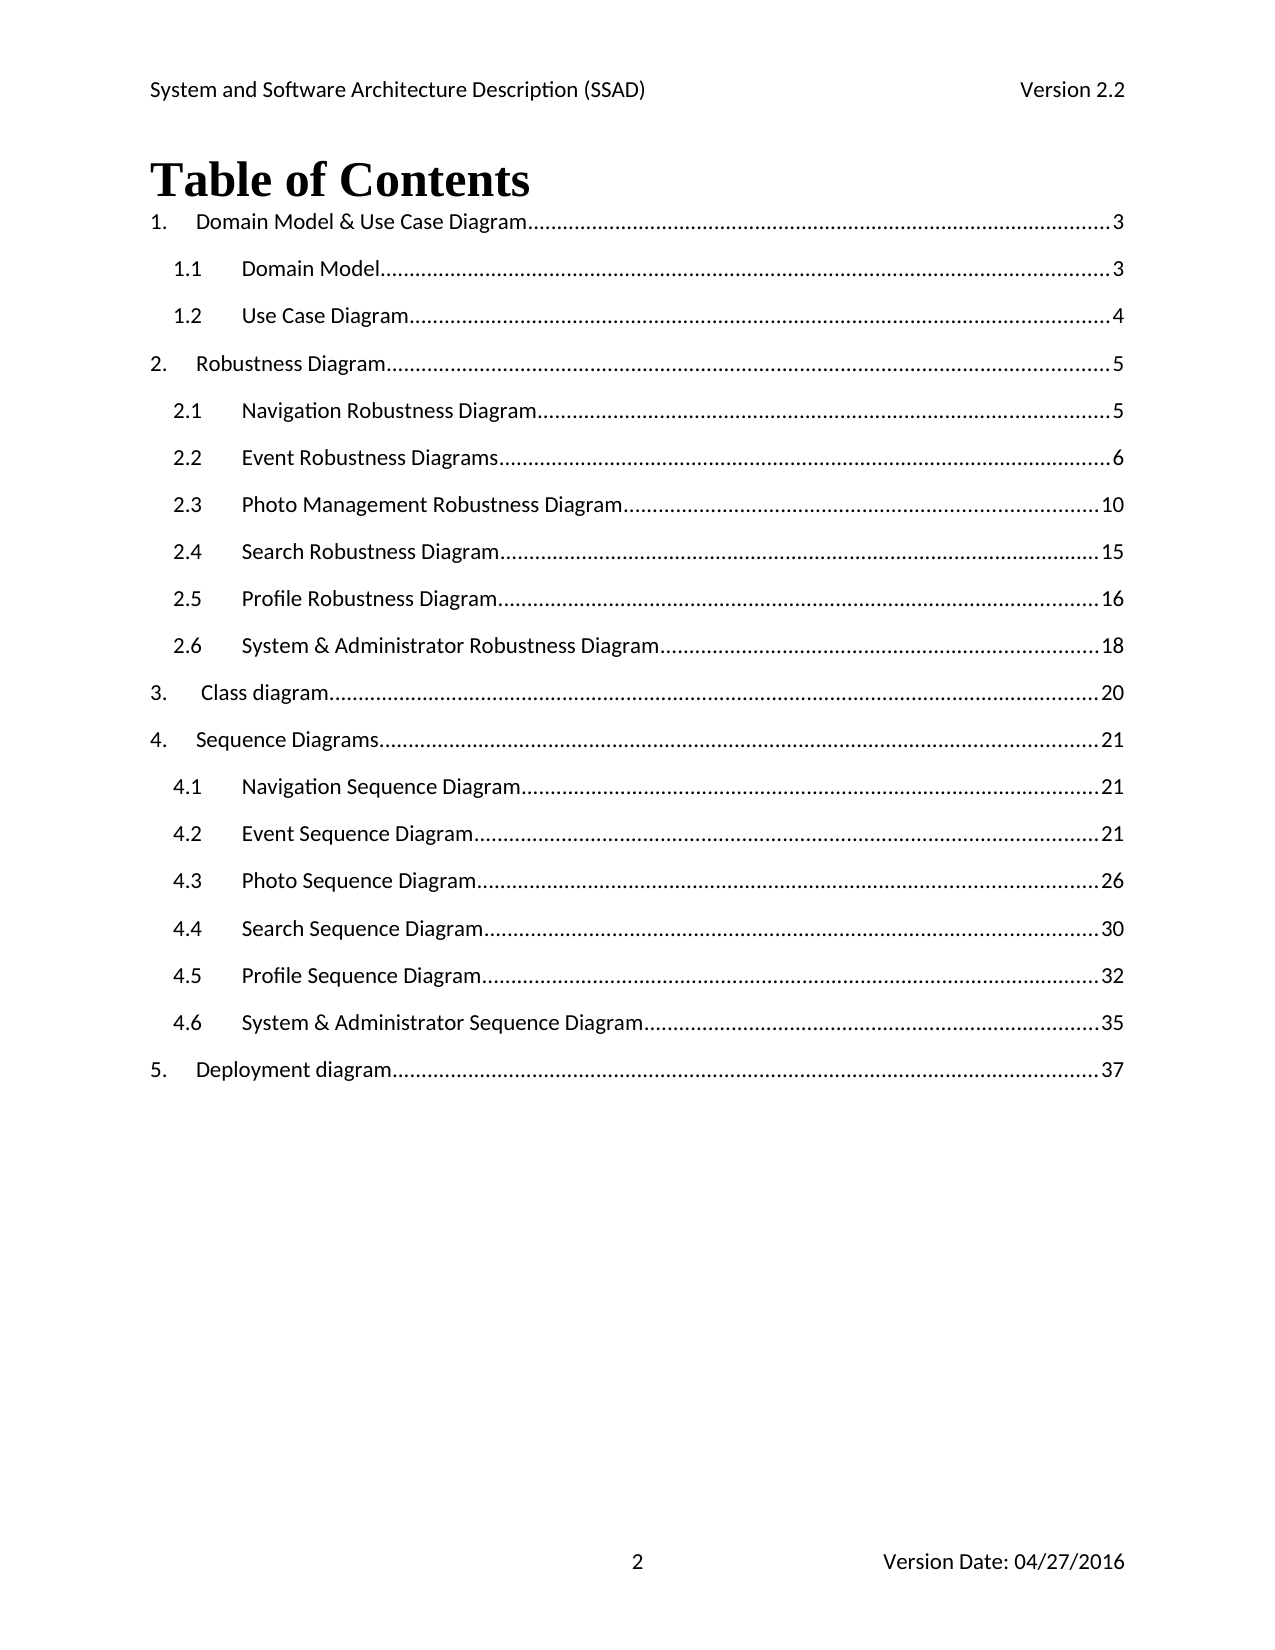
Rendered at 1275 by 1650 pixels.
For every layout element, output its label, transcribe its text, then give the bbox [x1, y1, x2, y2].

text 3. Class diagram 20 [150, 678, 1125, 706]
text 5. Deployment diagram 37 [150, 1055, 1125, 1083]
text 2.3 Photo Management Robustness Diagram 10 [173, 490, 1125, 518]
text 1. Domain Model & Use Case Diagram 3 [150, 207, 1125, 236]
text 1.1 Domain Model 3 [173, 254, 1125, 283]
text 4.6 System & Administrator Sequence Diagram 35 [173, 1008, 1125, 1036]
text 2.6 System & Administrator Robustness Diagram 18 [173, 631, 1125, 659]
text 4.1 Navigation Sequence Diagram 21 [173, 772, 1125, 801]
text 2.4 Search Robustness Diagram 15 [173, 537, 1125, 565]
text 4. Sequence Diagrams 21 [150, 725, 1125, 753]
text 4.3 Photo Sequence Diagram 26 [173, 867, 1125, 895]
text 4.5 Profile Sequence Diagram 32 [173, 961, 1125, 989]
text 2.5 Profile Robustness Diagram 16 [173, 584, 1125, 612]
text 1.2 Use Case Diagram 4 [173, 302, 1125, 330]
text 2.2 Event Robustness Diagrams 6 [173, 443, 1125, 471]
text 2. Robustness Diagram 5 [150, 349, 1125, 377]
text 2.1 Navigation Robustness Diagram 5 [173, 396, 1125, 424]
text Table of Contents [150, 150, 1125, 207]
text 4.4 Search Sequence Diagram 30 [173, 914, 1125, 942]
text 4.2 Event Sequence Diagram 21 [173, 819, 1125, 848]
